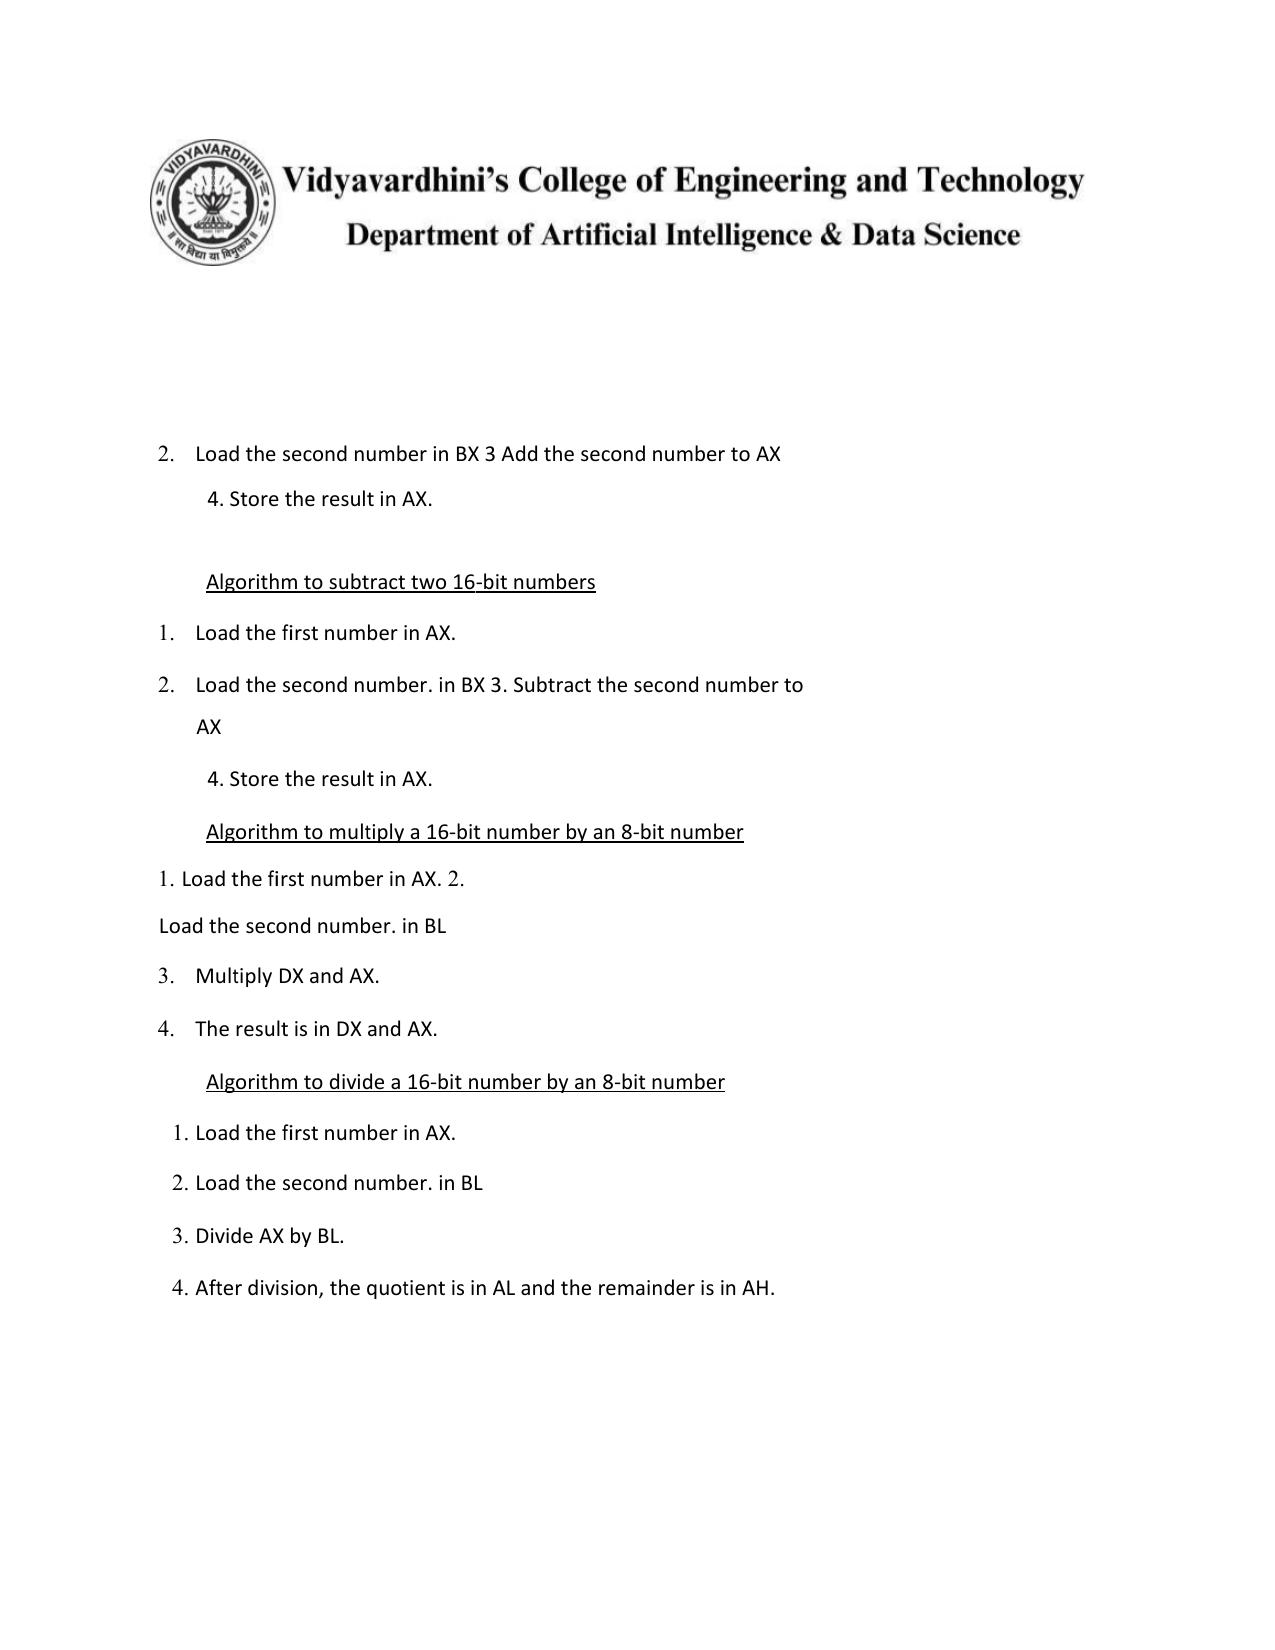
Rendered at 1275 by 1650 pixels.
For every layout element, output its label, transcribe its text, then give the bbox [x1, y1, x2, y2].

text 3. Divide AX by BL. [172, 1221, 1188, 1249]
text 1. Load the first number in AX. 2. [158, 864, 1188, 893]
text Algorithm to multiply a 16-bit number by an 8-bit number [206, 817, 1188, 845]
text 1. Load the first number in AX. [158, 618, 1188, 646]
text 2. Load the second number. in BX 3. Subtract the second number to AX [158, 671, 812, 740]
text 1. Load the first number in AX. [172, 1118, 1188, 1146]
text 4. Store the result in AX. [207, 764, 1188, 792]
text Algorithm to divide a 16-bit number by an 8-bit number [206, 1067, 1188, 1095]
text 2. Load the second number. in BL [172, 1168, 1188, 1196]
text 4. After division, the quotient is in AL and the remainder is in AH. [172, 1273, 1188, 1302]
text Load the second number. in BL [159, 911, 1188, 939]
picture [150, 139, 1091, 266]
text 4. The result is in DX and AX. [158, 1014, 1188, 1042]
text 2. Load the second number in BX 3 Add the second number to AX [158, 439, 1188, 467]
text 3. Multiply DX and AX. [158, 961, 1188, 989]
text Algorithm to subtract two 16-bit numbers [206, 567, 1188, 595]
text 4. Store the result in AX. [207, 484, 1188, 512]
